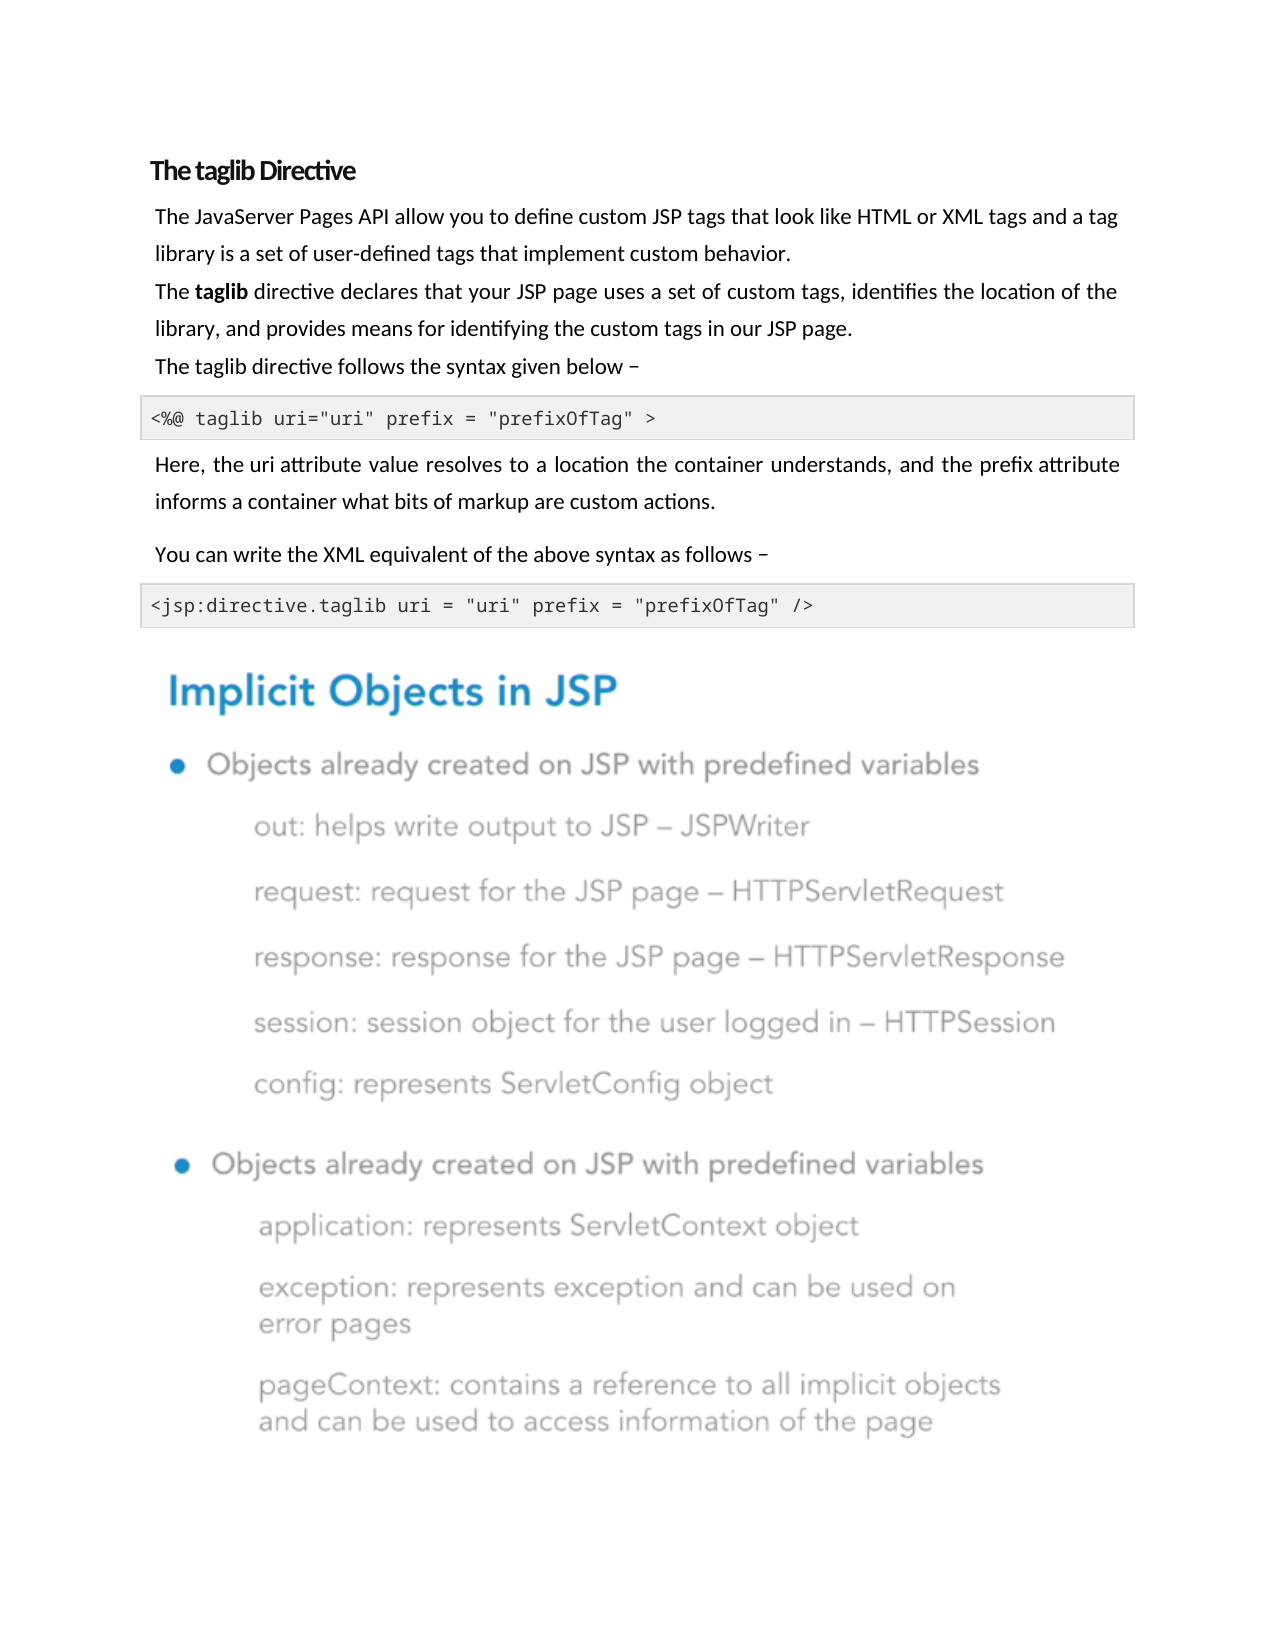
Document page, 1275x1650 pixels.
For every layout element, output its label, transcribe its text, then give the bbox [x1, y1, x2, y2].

text <%@ taglib uri="uri" prefix = "prefixOfTag" > [142, 397, 1133, 439]
picture [150, 660, 1100, 1126]
text The taglib directive declares that your JSP page uses a set of custom tags, identifies the location of the library, and provides means for identifying the custom tags in our JSP page. [155, 267, 1120, 342]
picture [150, 1130, 1060, 1463]
text The taglib directive follows the syntax given below − [155, 342, 1120, 380]
subtitle The taglib Directive [150, 150, 1120, 187]
text Here, the uri attribute value resolves to a location the container understands, and the prefix attribute informs a container what bits of markup are custom actions. [155, 440, 1120, 515]
text The JavaServer Pages API allow you to define custom JSP tags that look like HTML or XML tags and a tag library is a set of user-defined tags that implement custom behavior. [155, 192, 1120, 267]
text <jsp:directive.taglib uri = "uri" prefix = "prefixOfTag" /> [142, 585, 1133, 627]
text You can write the XML equivalent of the above syntax as follows − [155, 530, 1120, 568]
